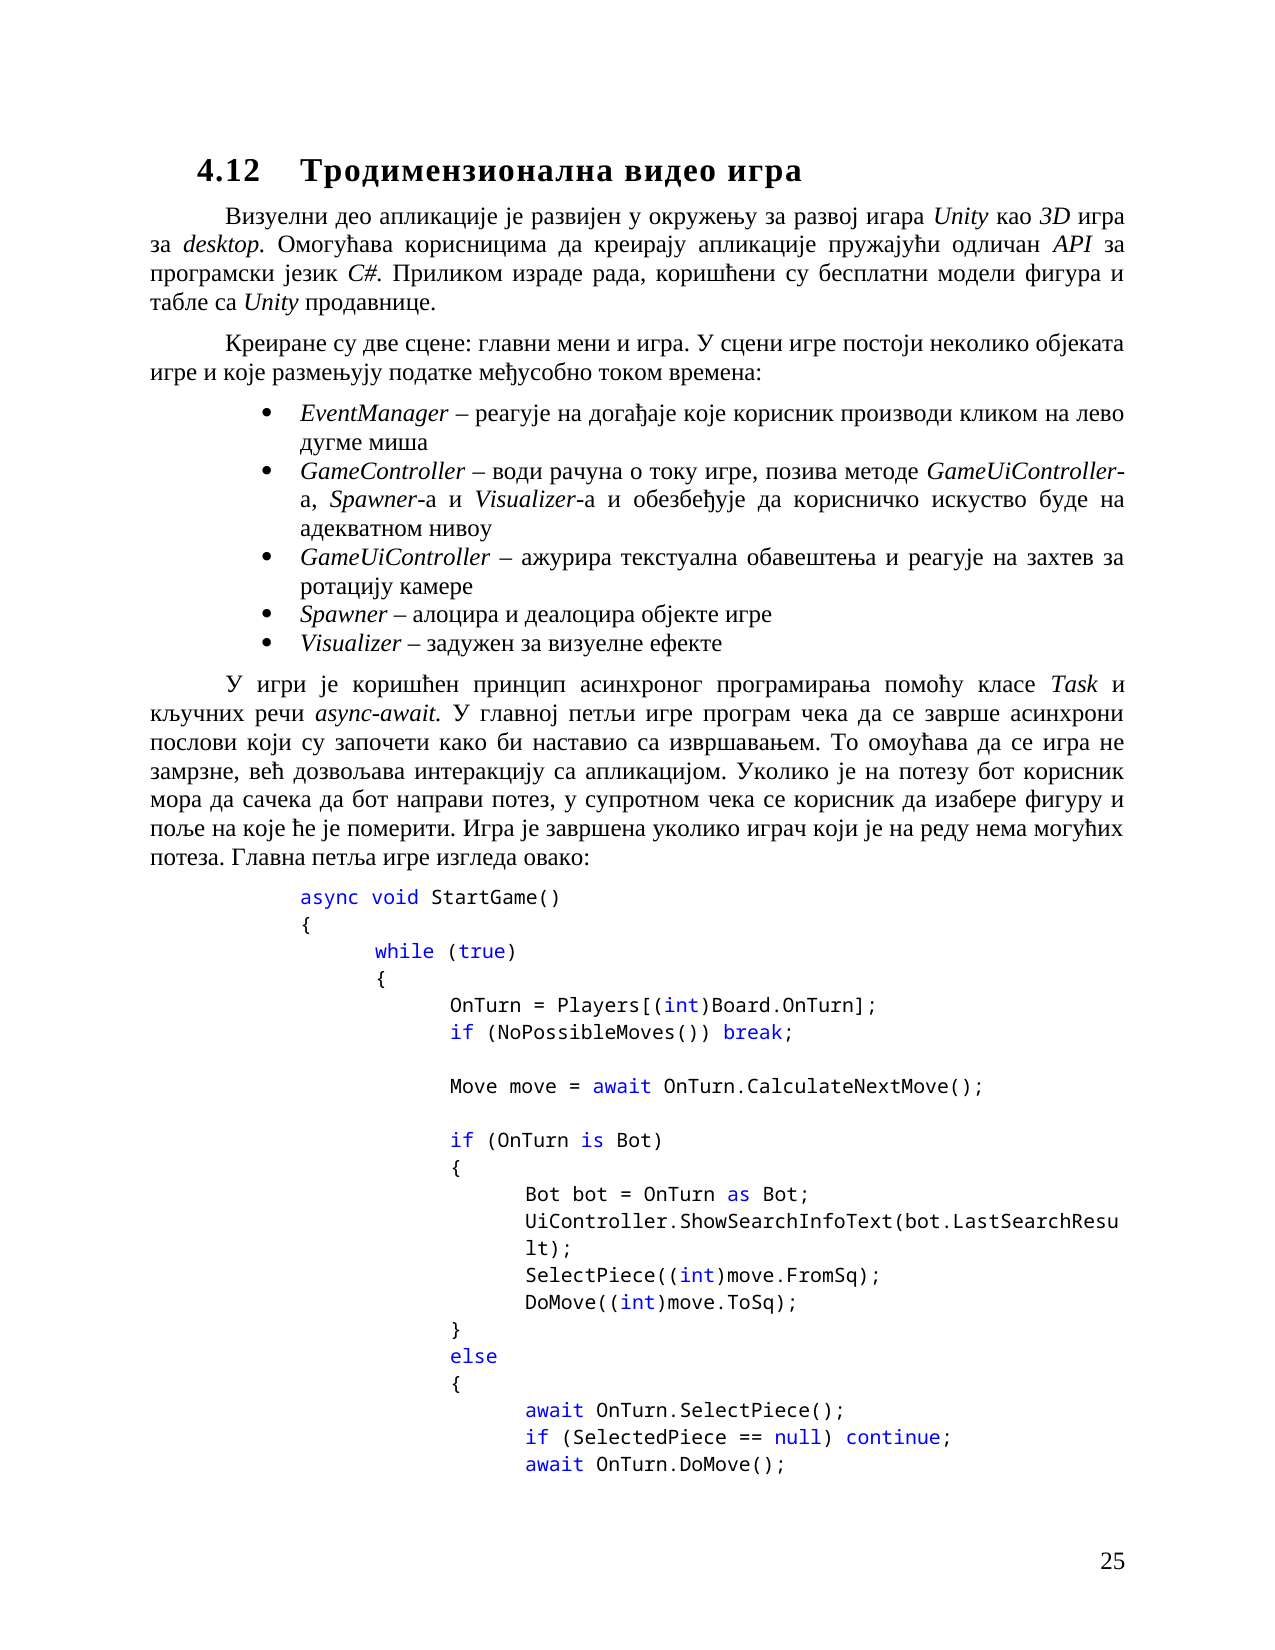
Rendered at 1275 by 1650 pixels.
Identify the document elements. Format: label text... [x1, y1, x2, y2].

text await OnTurn.SelectPiece(); [525, 1396, 1125, 1423]
subtitle Тродимензионална видео игра [197, 150, 1125, 188]
text } [450, 1315, 1125, 1342]
list Visualizer – задужен за визуелне ефекте [262, 628, 1125, 657]
list Spawner – алоцира и деалоцира објекте игре [262, 599, 1125, 628]
text { [450, 1369, 1125, 1396]
text { [450, 1153, 1125, 1180]
text OnTurn = Players[(int)Board.OnTurn]; [450, 991, 1125, 1018]
text SelectPiece((int)move.FromSq); [525, 1261, 1125, 1288]
text { [300, 910, 1125, 937]
text { [375, 964, 1125, 991]
text UiController.ShowSearchInfoText(bot.LastSearchResult); [525, 1207, 1125, 1261]
text while (true) [375, 937, 1125, 964]
text else [450, 1342, 1125, 1369]
text Визуелни део апликације је развијен у окружењу за развој игара Unity као 3D игра за desktop. Омогућава корисницима да креирају апликације пружајући одличан API за програмски језик C#. Приликом израде рада, коришћени су бесплатни модели фигура и табле са Unity продавнице. [150, 201, 1125, 316]
text DoMove((int)move.ToSq); [525, 1288, 1125, 1315]
text Move move = await OnTurn.CalculateNextMove(); [450, 1072, 1125, 1099]
list GameUiController – ажурира текстуална обавештења и реагује на захтев за ротацију камере [262, 542, 1125, 599]
text await OnTurn.DoMove(); [525, 1450, 1125, 1477]
text У игри је коришћен принцип асинхроног програмирања помоћу класе Task и кључних речи async-await. У главној петљи игре програм чека да се заврше асинхрони послови који су започети како би наставио са извршавањем. То омоућава да се игра не замрзне, већ дозвољава интеракцију са апликацијом. Уколико је на потезу бот корисник мора да сачека да бот направи потез, у супротном чека се корисник да изабере фигуру и поље на које ће је померити. Игра је завршена уколико играч који је на реду нема могућих потеза. Главна петља игре изгледа овако: [150, 669, 1125, 871]
text if (OnTurn is Bot) [450, 1126, 1125, 1153]
text Креиране су две сцене: главни мени и игра. У сцени игре постоји неколико објеката игре и које размењују податке међусобно током времена: [150, 328, 1125, 386]
list GameController – води рачуна о току игре, позива методе GameUiController-а, Spawner-а и Visualizer-a и обезбеђује да корисничко искуство буде на адекватном нивоу [262, 456, 1125, 542]
text if (NoPossibleMoves()) break; [450, 1018, 1125, 1045]
text if (SelectedPiece == null) continue; [525, 1423, 1125, 1450]
text async void StartGame() [300, 883, 1125, 910]
list EventManager – реагује на догађаје које корисник производи кликом на лево дугме миша [262, 398, 1125, 456]
text Bot bot = OnTurn as Bot; [525, 1180, 1125, 1207]
